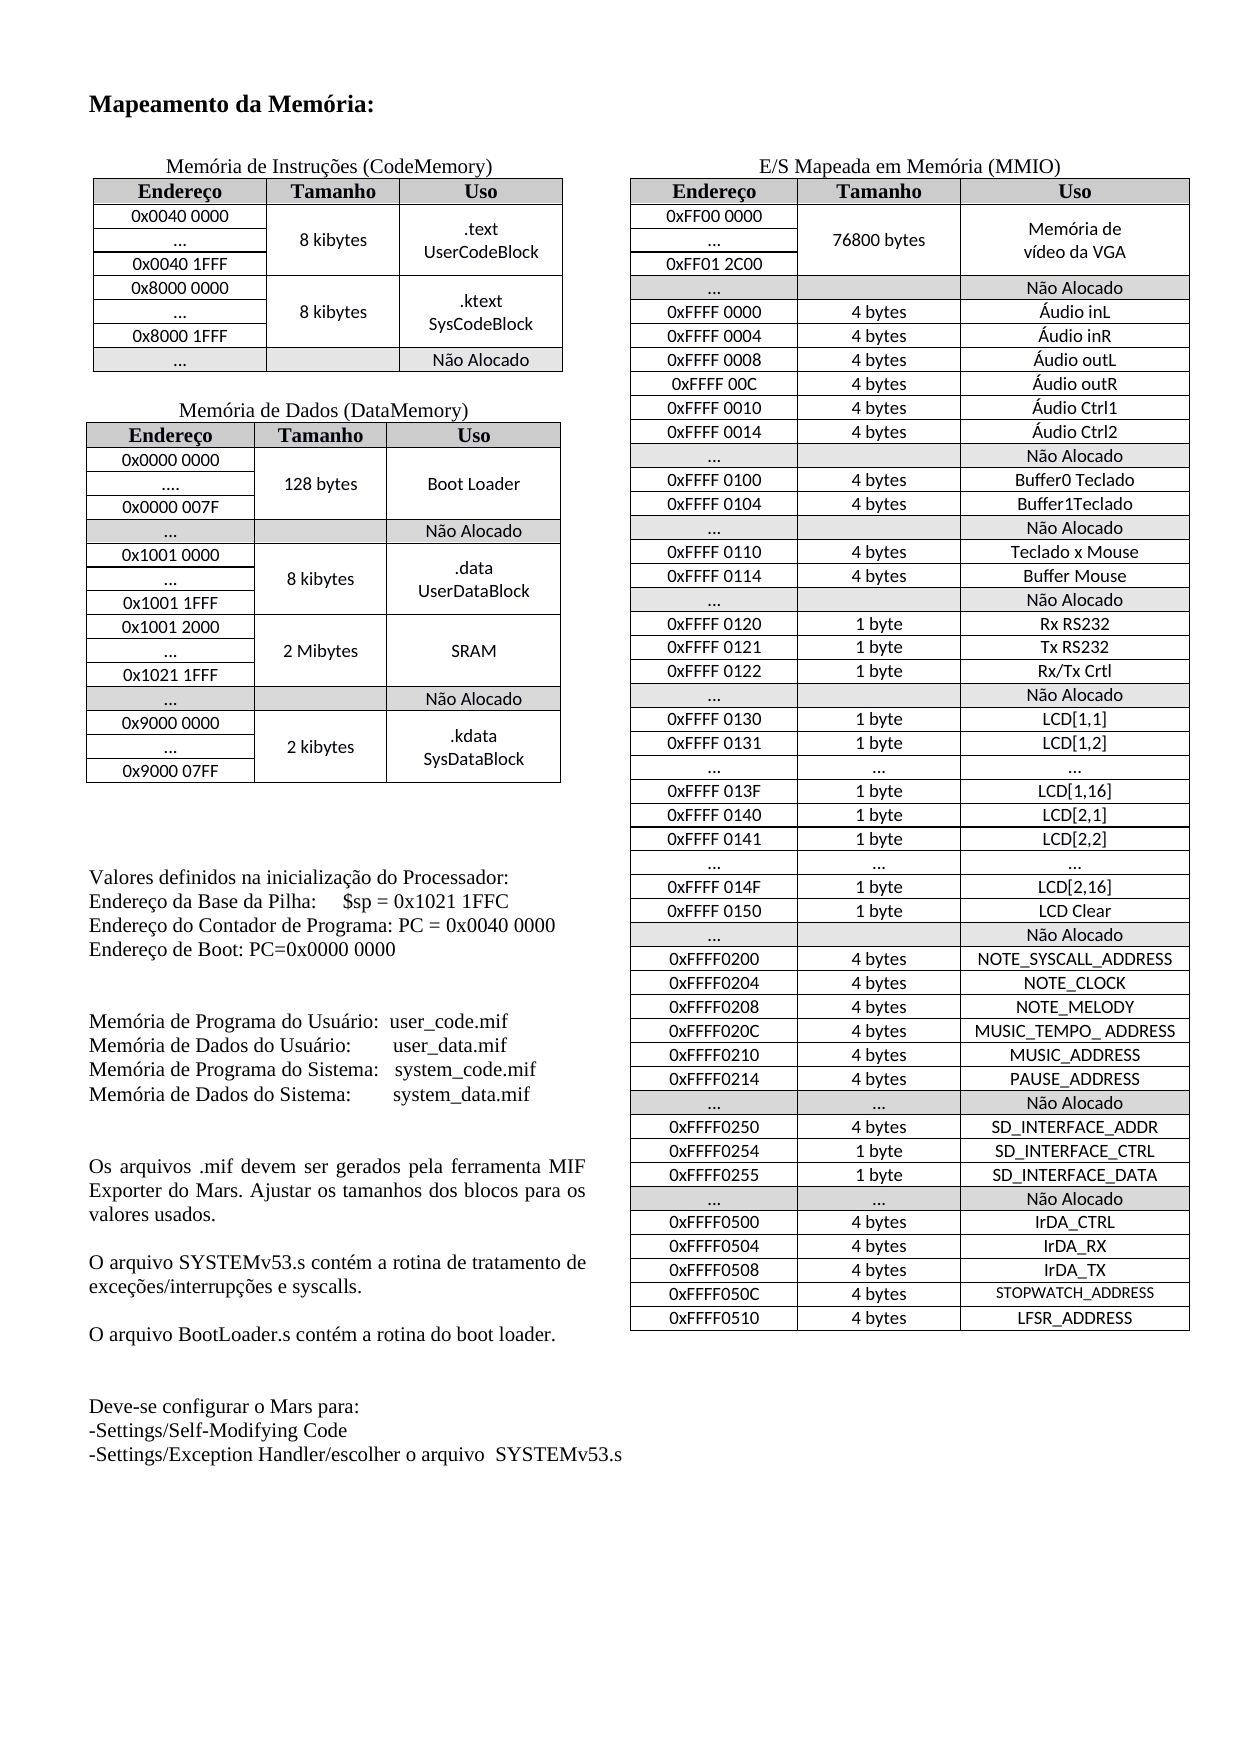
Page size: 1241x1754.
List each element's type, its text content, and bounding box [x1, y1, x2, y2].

text O arquivo SYSTEMv53.s contém a rotina de tratamento de exceções/interrupções e syscalls. [89, 1250, 605, 1298]
text Os arquivos .mif devem ser gerados pela ferramenta MIF Exporter do Mars. Ajustar os tamanhos dos blocos para os valores usados. [89, 1154, 605, 1226]
text Memória de Programa do Sistema: system_code.mif [89, 1057, 605, 1081]
text Endereço do Contador de Programa: PC = 0x0040 0000 [89, 913, 605, 937]
text -Settings/Self-Modifying Code [89, 1418, 1152, 1442]
text Endereço de Boot: PC=0x0000 0000 [89, 937, 605, 961]
text Endereço da Base da Pilha: $sp = 0x1021 1FFC [89, 889, 605, 913]
text Memória de Dados do Sistema: system_data.mif [89, 1081, 605, 1106]
text -Settings/Exception Handler/escolher o arquivo SYSTEMv53.s [89, 1442, 1152, 1466]
text Valores definidos na inicialização do Processador: [89, 865, 605, 889]
text O arquivo BootLoader.s contém a rotina do boot loader. [89, 1322, 605, 1346]
text Mapeamento da Memória: [89, 89, 1152, 117]
text Deve-se configurar o Mars para: [89, 1394, 1152, 1418]
text Memória de Programa do Usuário: user_code.mif [89, 1009, 605, 1033]
text Memória de Dados do Usuário: user_data.mif [89, 1033, 605, 1057]
